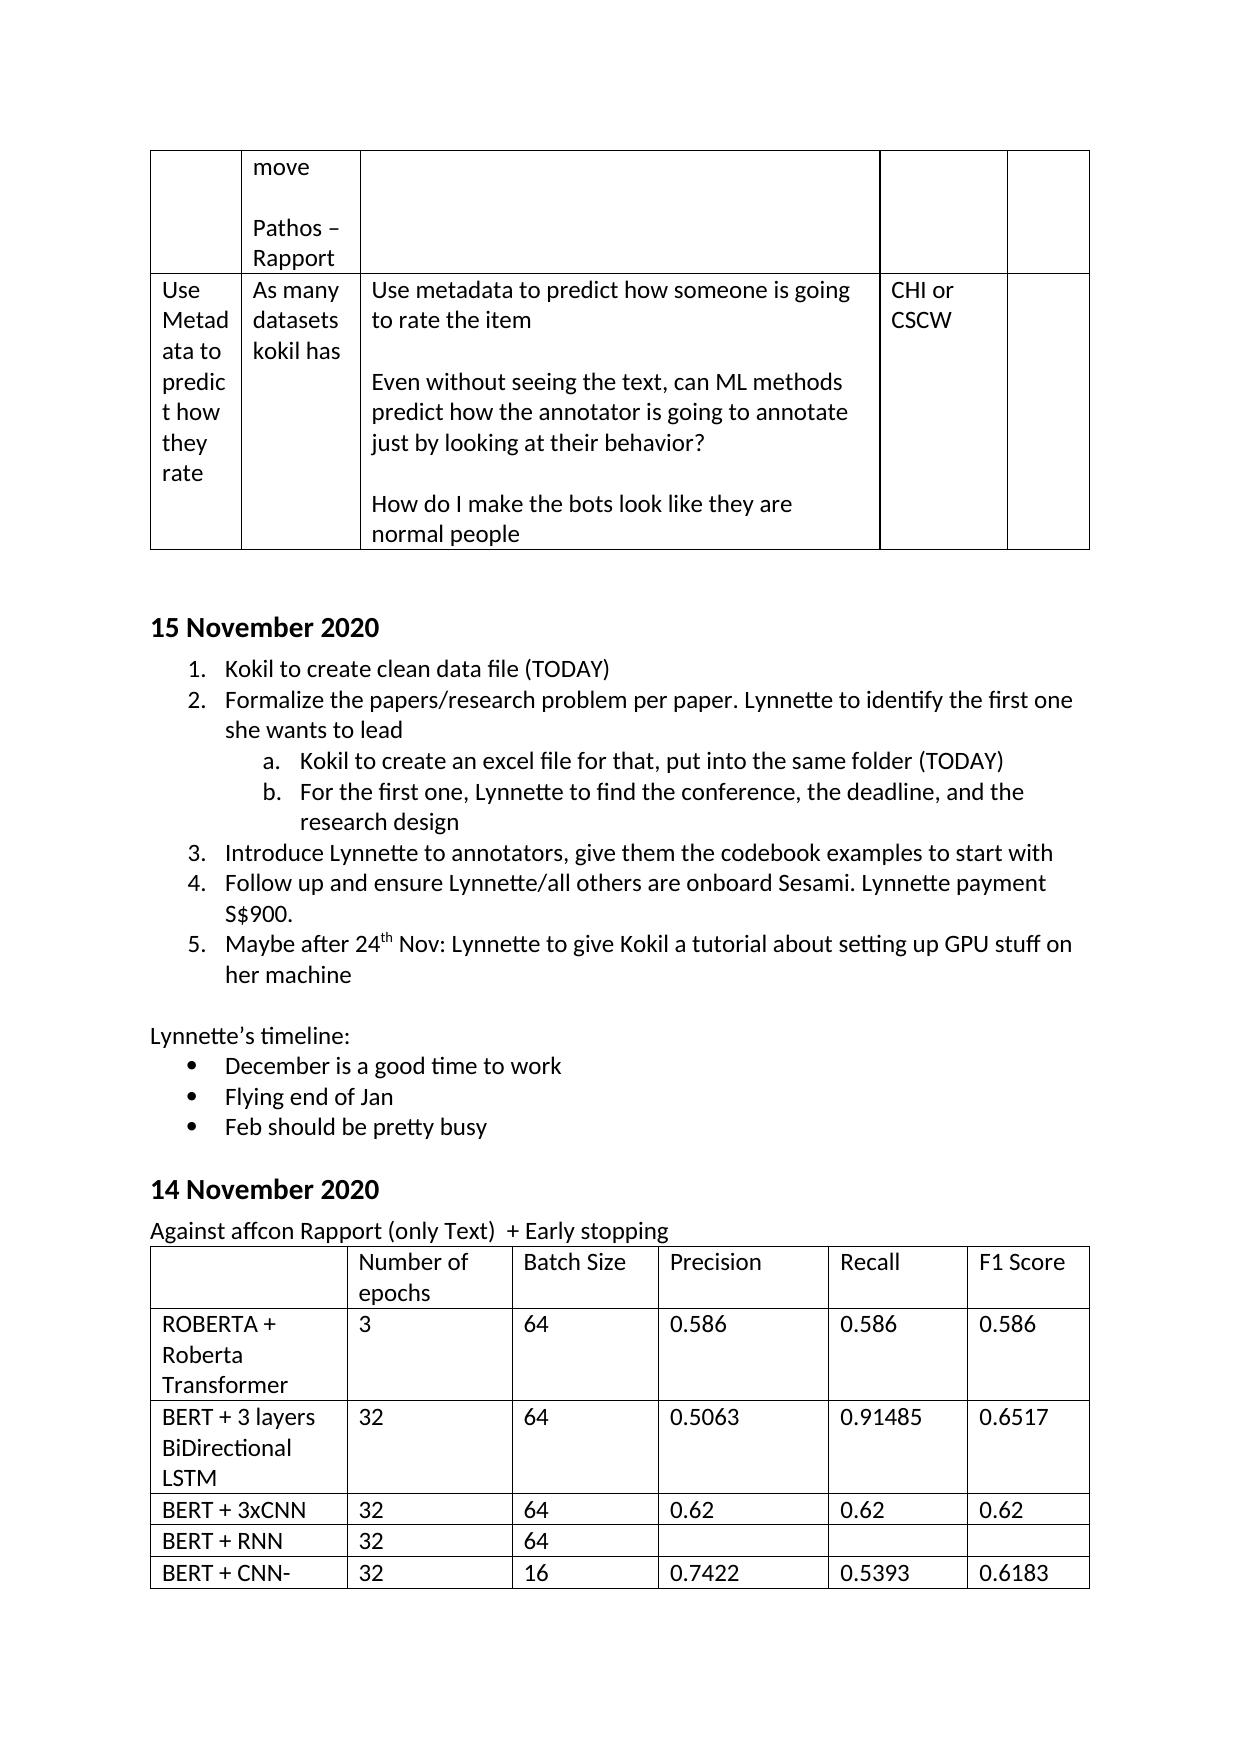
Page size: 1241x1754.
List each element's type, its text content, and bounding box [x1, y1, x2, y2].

text Lynnette’s timeline: [150, 1020, 1090, 1050]
table_cell 0.91485 [829, 1401, 967, 1493]
table_cell 64 [513, 1494, 658, 1524]
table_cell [151, 151, 241, 273]
table_cell CHI or CSCW [881, 274, 1007, 549]
table_cell 64 [513, 1309, 658, 1400]
table_cell 0.5063 [659, 1401, 828, 1493]
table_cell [242, 151, 360, 273]
table_cell ? [361, 151, 879, 273]
table_cell [659, 1525, 828, 1556]
list Flying end of Jan [187, 1081, 1090, 1111]
list December is a good time to work [187, 1050, 1090, 1081]
table_cell 3 [348, 1309, 512, 1400]
subtitle 15 November 2020 [150, 609, 1090, 645]
table_header Precision [659, 1247, 828, 1308]
table_cell 32 [348, 1494, 512, 1524]
table_cell 0.5393 [829, 1557, 967, 1587]
table_cell 32 [348, 1557, 512, 1587]
list Follow up and ensure Lynnette/all others are onboard Sesami. Lynnette payment S$900. [187, 867, 1090, 928]
table_cell Use metadata to predict how someone is going to rate the item Even without seeing the text, can ML methods predict how the annotator is going to annotate just by looking at their behavior? How do I make the bots look like they are normal people [361, 274, 879, 549]
text Against affcon Rapport (only Text) + Early stopping [150, 1215, 1090, 1246]
subtitle 14 November 2020 [150, 1171, 1090, 1207]
table_cell 0.586 [829, 1309, 967, 1400]
table_cell BERT + CNN-LSTM [151, 1557, 347, 1587]
table_cell 16 [513, 1557, 658, 1587]
table_cell [1008, 151, 1089, 273]
table_header F1 Score [968, 1247, 1089, 1308]
table_cell 0.586 [659, 1309, 828, 1400]
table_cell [881, 151, 1007, 273]
table_cell 32 [348, 1525, 512, 1556]
table_header Number of epochs [348, 1247, 512, 1308]
list Introduce Lynnette to annotators, give them the codebook examples to start with [187, 837, 1090, 867]
table_cell [1008, 274, 1089, 549]
table_cell BERT + 3xCNN [151, 1494, 347, 1524]
list Kokil to create an excel file for that, put into the same folder (TODAY) [262, 745, 1090, 776]
table_cell 0.7422 [659, 1557, 828, 1587]
list Formalize the papers/research problem per paper. Lynnette to identify the first one she wants to lead [187, 684, 1090, 745]
table_cell 32 [348, 1401, 512, 1493]
table_cell BERT + RNN [151, 1525, 347, 1556]
table_cell ROBERTA + Roberta Transformer [151, 1309, 347, 1400]
list For the first one, Lynnette to find the conference, the deadline, and the research design [262, 776, 1090, 837]
list Kokil to create clean data file (TODAY) [187, 653, 1090, 684]
table_cell BERT + 3 layers BiDirectional LSTM [151, 1401, 347, 1493]
table_cell As many datasets kokil has [242, 274, 360, 549]
table_cell 0.62 [659, 1494, 828, 1524]
list Feb should be pretty busy [187, 1111, 1090, 1142]
table_cell Use Metadata to predict how they rate [151, 274, 241, 549]
list Maybe after 24th Nov: Lynnette to give Kokil a tutorial about setting up GPU stuff on her machine [187, 928, 1090, 989]
table_cell 0.62 [968, 1494, 1089, 1524]
table_cell [968, 1525, 1089, 1556]
table_cell 0.6517 [968, 1401, 1089, 1493]
table_cell 64 [513, 1525, 658, 1556]
table_header [151, 1247, 347, 1308]
table_cell 0.6183 [968, 1557, 1089, 1587]
table_cell 0.62 [829, 1494, 967, 1524]
table_cell 0.586 [968, 1309, 1089, 1400]
table_cell [829, 1525, 967, 1556]
table_header Batch Size [513, 1247, 658, 1308]
table_header Recall [829, 1247, 967, 1308]
table_cell 64 [513, 1401, 658, 1493]
